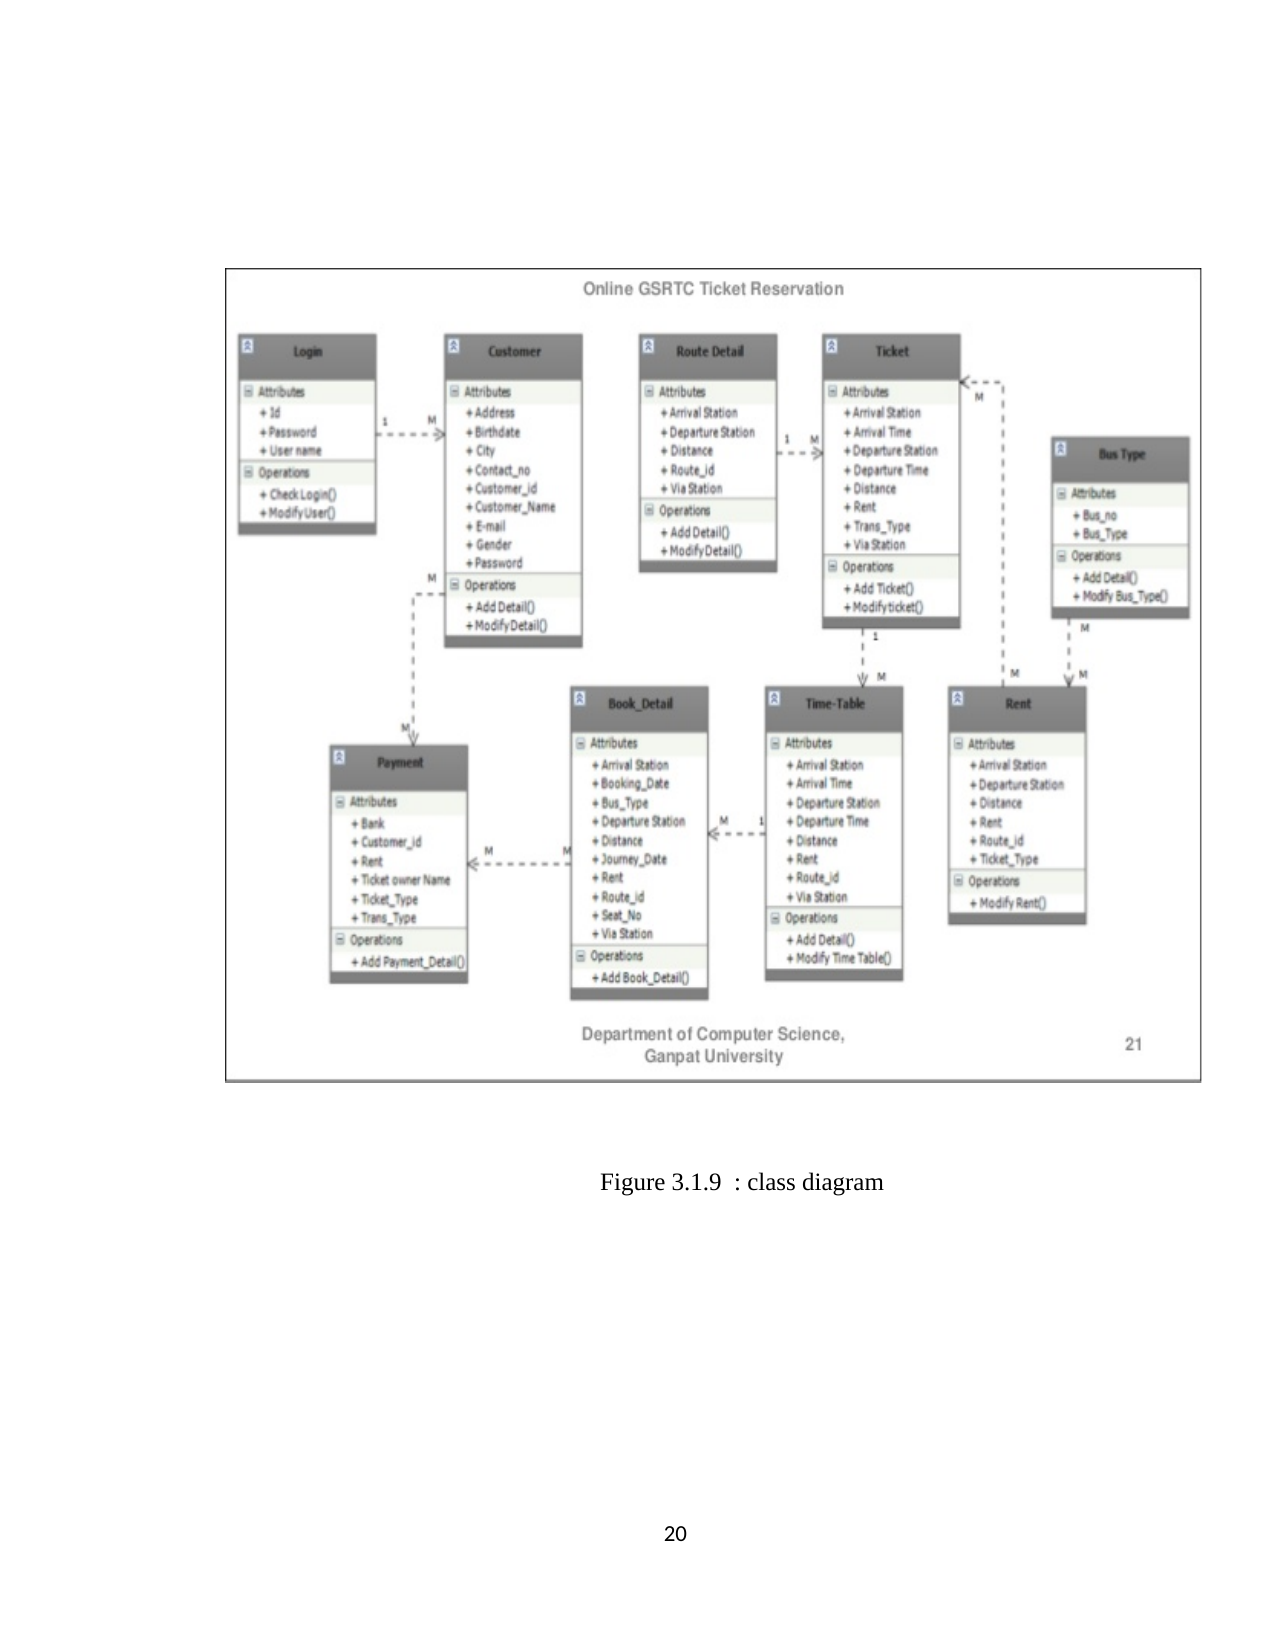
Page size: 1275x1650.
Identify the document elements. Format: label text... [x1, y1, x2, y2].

picture [225, 268, 1202, 1083]
text Figure 3.1.9 : class diagram [525, 1167, 1125, 1196]
